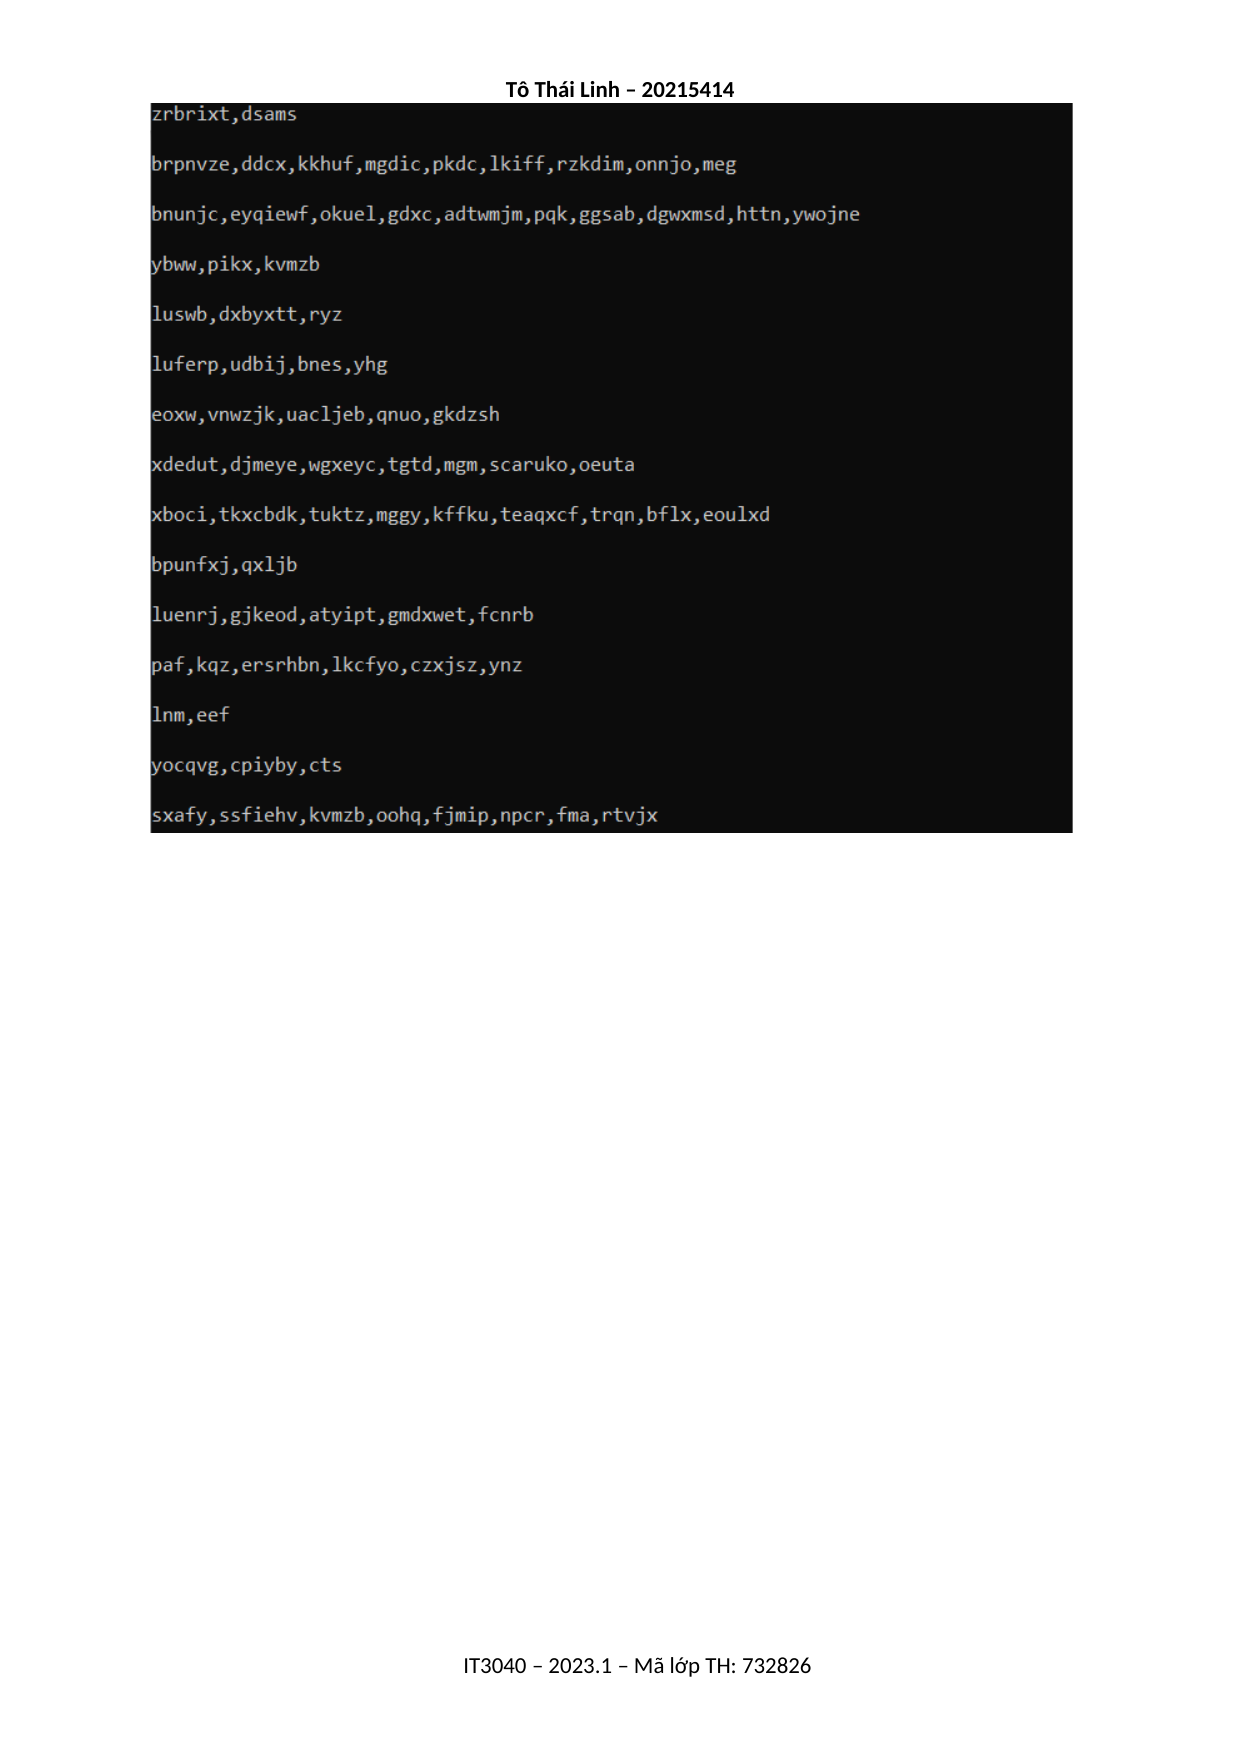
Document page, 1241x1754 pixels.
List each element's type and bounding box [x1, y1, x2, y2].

picture [150, 103, 1073, 833]
